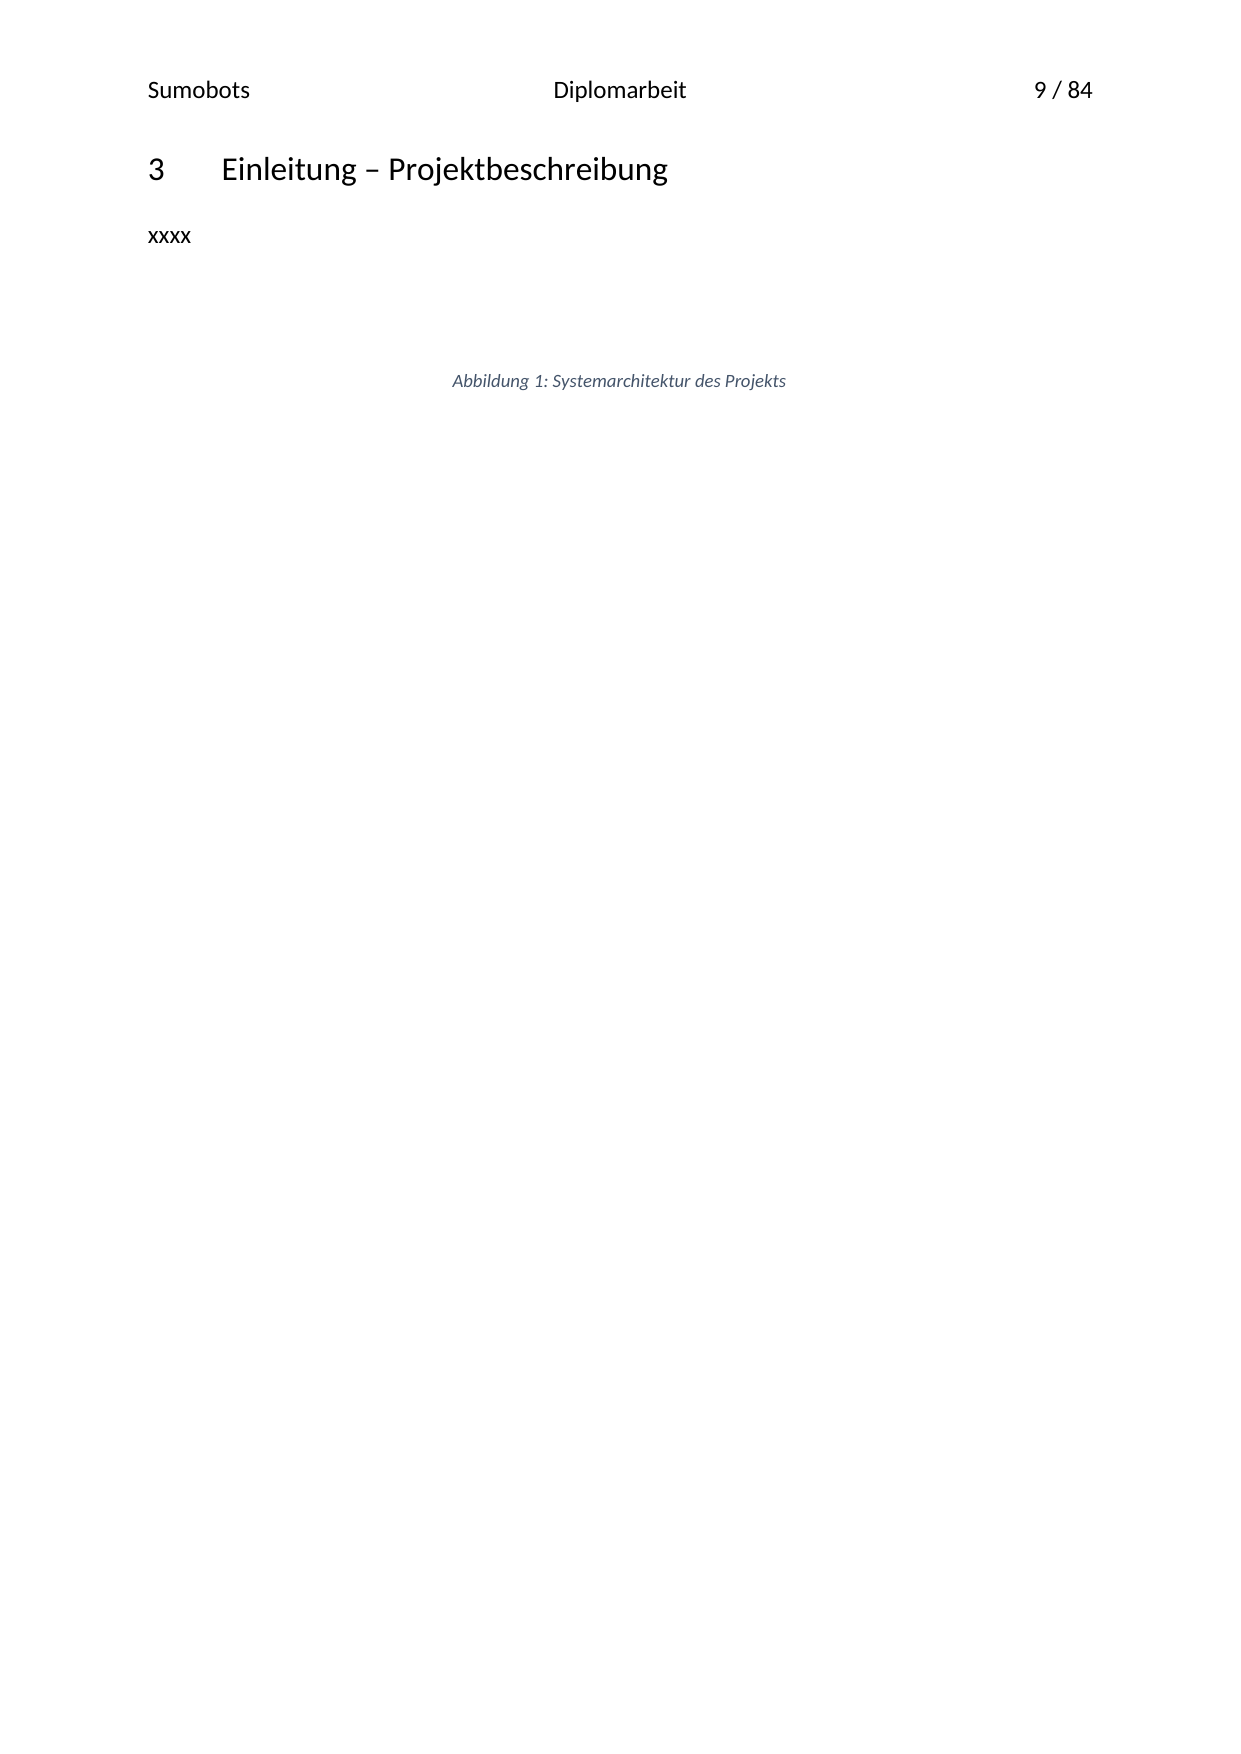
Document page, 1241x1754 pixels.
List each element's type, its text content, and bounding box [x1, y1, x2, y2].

text xxxx [148, 219, 1093, 249]
text Abbildung 1: Systemarchitektur des Projekts [148, 369, 1093, 392]
subtitle Einleitung – Projektbeschreibung [148, 148, 1093, 188]
